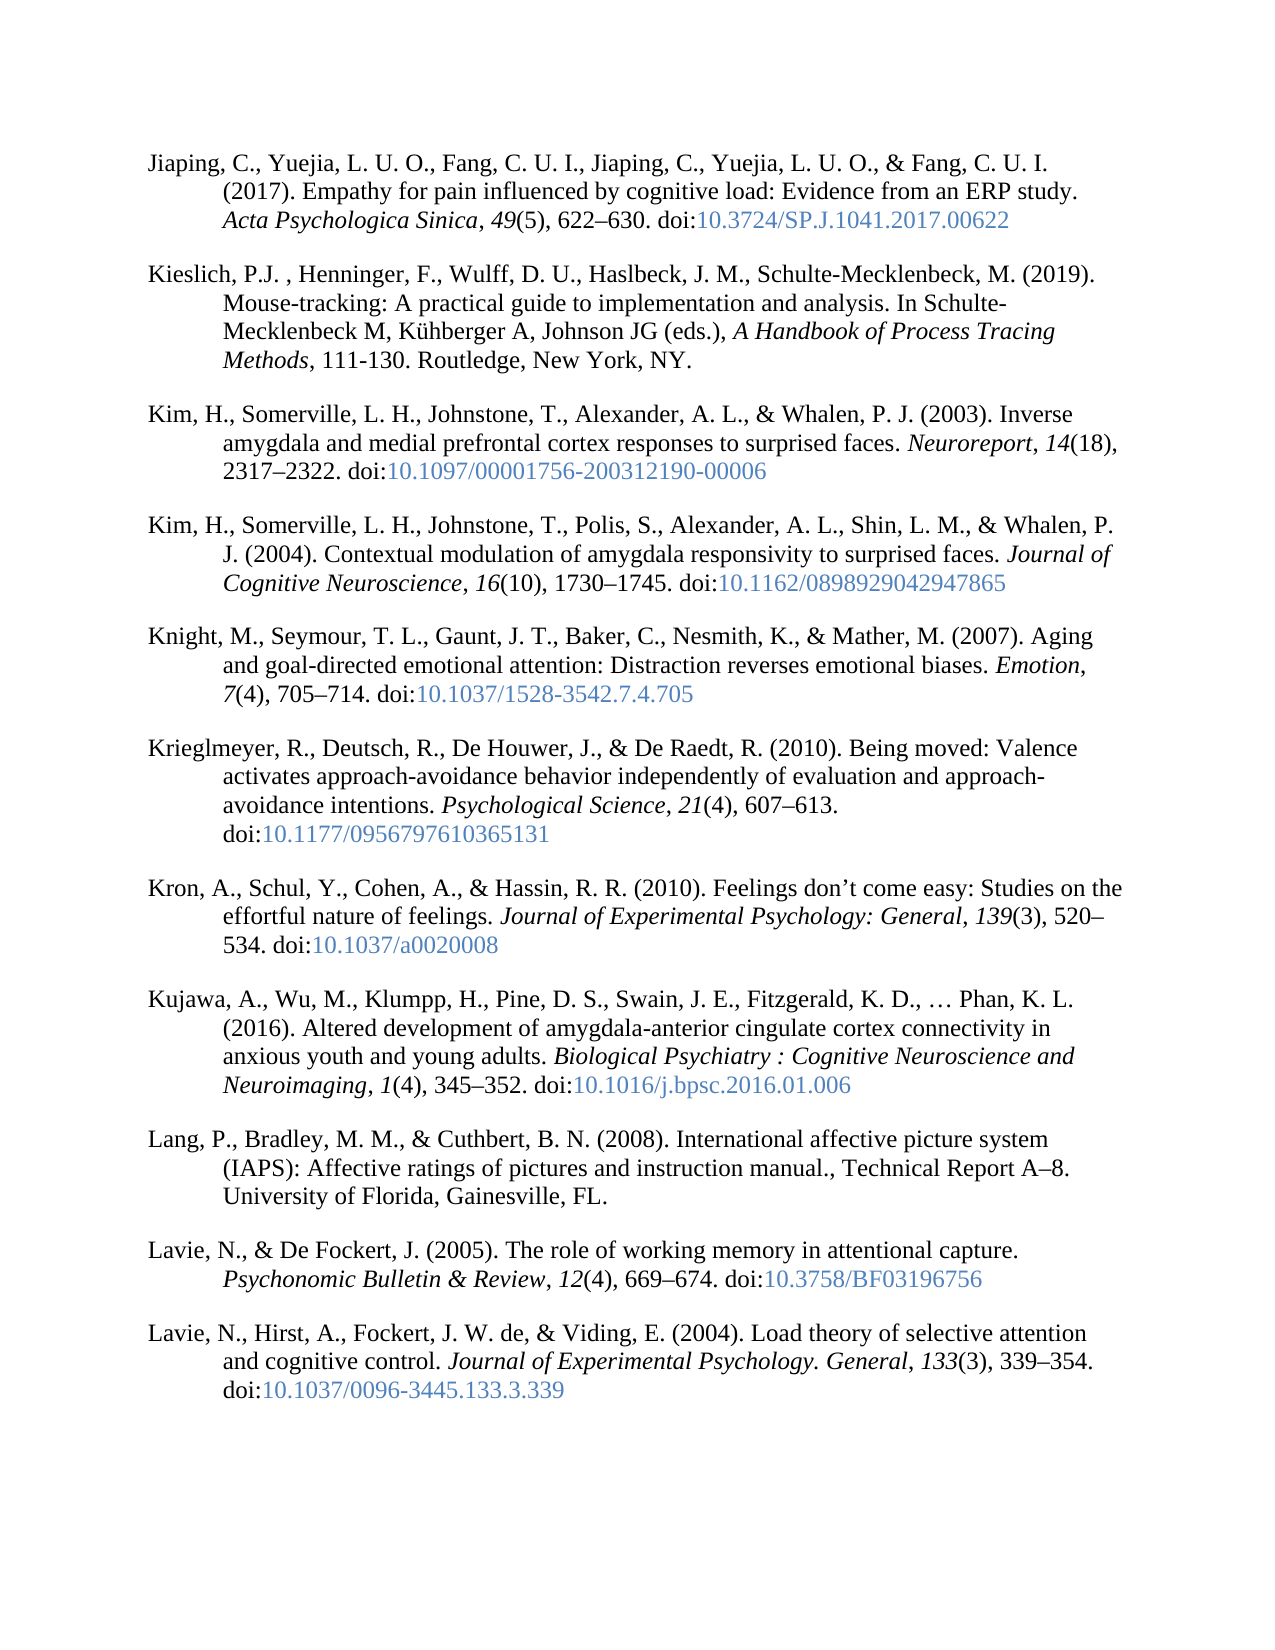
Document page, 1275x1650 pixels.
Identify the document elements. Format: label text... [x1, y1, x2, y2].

text Jiaping, C., Yuejia, L. U. O., Fang, C. U. I., Jiaping, C., Yuejia, L. U. O., & Fang, C. U. I. (2017). Empathy for pain influenced by cognitive load: Evidence from an ERP study. Acta Psychologica Sinica, 49(5), 622–630. doi:10.3724/SP.J.1041.2017.00622 [148, 148, 1127, 234]
text Knight, M., Seymour, T. L., Gaunt, J. T., Baker, C., Nesmith, K., & Mather, M. (2007). Aging and goal-directed emotional attention: Distraction reverses emotional biases. Emotion, 7(4), 705–714. doi:10.1037/1528-3542.7.4.705 [148, 621, 1127, 708]
text Lavie, N., Hirst, A., Fockert, J. W. de, & Viding, E. (2004). Load theory of selective attention and cognitive control. Journal of Experimental Psychology. General, 133(3), 339–354. doi:10.1037/0096-3445.133.3.339 [148, 1318, 1127, 1404]
text Kujawa, A., Wu, M., Klumpp, H., Pine, D. S., Swain, J. E., Fitzgerald, K. D., … Phan, K. L. (2016). Altered development of amygdala-anterior cingulate cortex connectivity in anxious youth and young adults. Biological Psychiatry : Cognitive Neuroscience and Neuroimaging, 1(4), 345–352. doi:10.1016/j.bpsc.2016.01.006 [148, 984, 1127, 1099]
text Lang, P., Bradley, M. M., & Cuthbert, B. N. (2008). International affective picture system (IAPS): Affective ratings of pictures and instruction manual., Technical Report A–8. University of Florida, Gainesville, FL. [148, 1124, 1127, 1210]
text Kim, H., Somerville, L. H., Johnstone, T., Alexander, A. L., & Whalen, P. J. (2003). Inverse amygdala and medial prefrontal cortex responses to surprised faces. Neuroreport, 14(18), 2317–2322. doi:10.1097/00001756-200312190-00006 [148, 399, 1127, 485]
text Kim, H., Somerville, L. H., Johnstone, T., Polis, S., Alexander, A. L., Shin, L. M., & Whalen, P. J. (2004). Contextual modulation of amygdala responsivity to surprised faces. Journal of Cognitive Neuroscience, 16(10), 1730–1745. doi:10.1162/0898929042947865 [148, 510, 1127, 596]
text Kieslich, P.J. , Henninger, F., Wulff, D. U., Haslbeck, J. M., Schulte-Mecklenbeck, M. (2019). Mouse-tracking: A practical guide to implementation and analysis. In Schulte-Mecklenbeck M, Kühberger A, Johnson JG (eds.), A Handbook of Process Tracing Methods, 111-130. Routledge, New York, NY. [148, 259, 1127, 374]
text Kron, A., Schul, Y., Cohen, A., & Hassin, R. R. (2010). Feelings don’t come easy: Studies on the effortful nature of feelings. Journal of Experimental Psychology: General, 139(3), 520–534. doi:10.1037/a0020008 [148, 873, 1127, 959]
text Krieglmeyer, R., Deutsch, R., De Houwer, J., & De Raedt, R. (2010). Being moved: Valence activates approach-avoidance behavior independently of evaluation and approach-avoidance intentions. Psychological Science, 21(4), 607–613. doi:10.1177/0956797610365131 [148, 733, 1127, 848]
text Lavie, N., & De Fockert, J. (2005). The role of working memory in attentional capture. Psychonomic Bulletin & Review, 12(4), 669–674. doi:10.3758/BF03196756 [148, 1235, 1127, 1293]
